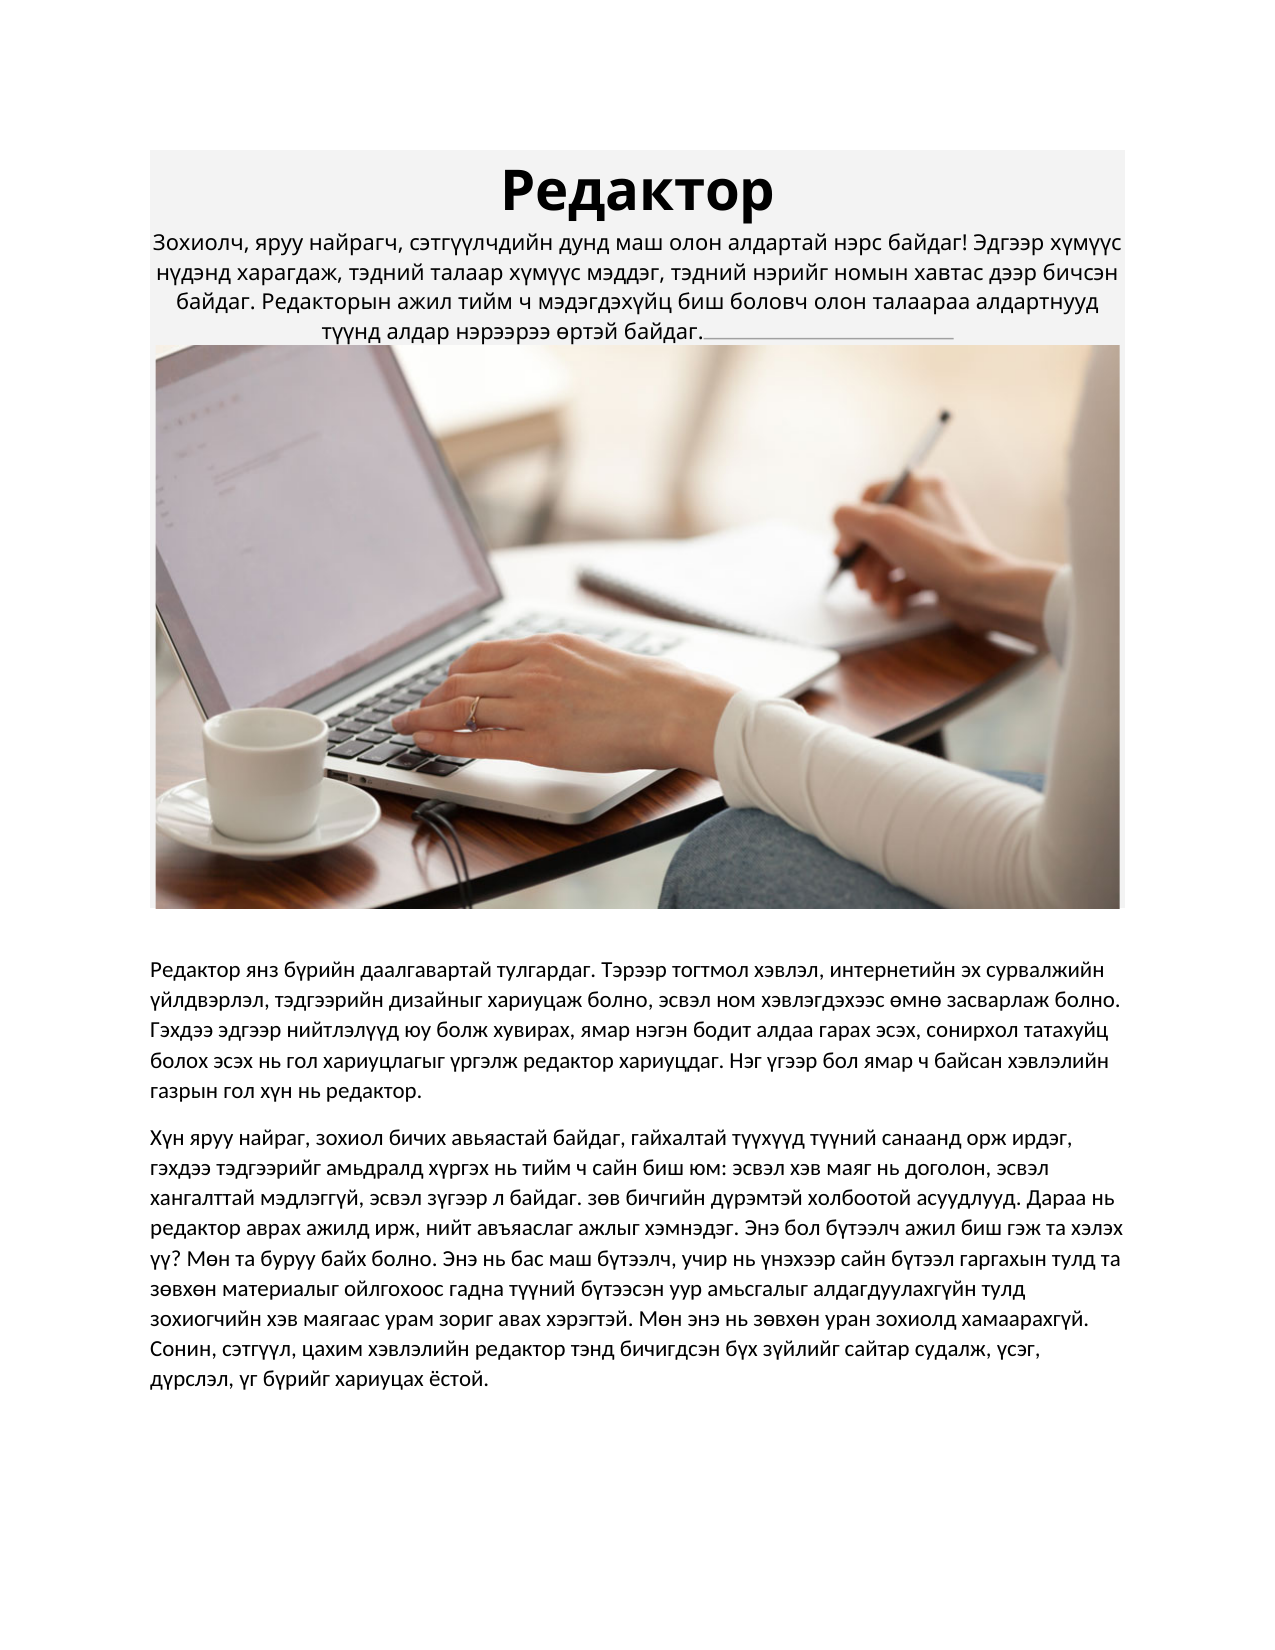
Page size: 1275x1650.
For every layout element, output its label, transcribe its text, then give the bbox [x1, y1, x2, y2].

text Зохиолч, яруу найрагч, сэтгүүлчдийн дунд маш олон алдартай нэрс байдаг! Эдгээр хүмүүс нүдэнд харагдаж, тэдний талаар хүмүүс мэддэг, тэдний нэрийг номын хавтас дээр бичсэн байдаг. Редакторын ажил тийм ч мэдэгдэхүйц биш боловч олон талаараа алдартнууд түүнд алдар нэрээрээ өртэй байдаг. [150, 227, 1125, 346]
text Редактор янз бүрийн даалгавартай тулгардаг. Тэрээр тогтмол хэвлэл, интернетийн эх сурвалжийн үйлдвэрлэл, тэдгээрийн дизайныг хариуцаж болно, эсвэл ном хэвлэгдэхээс өмнө засварлаж болно. Гэхдээ эдгээр нийтлэлүүд юу болж хувирах, ямар нэгэн бодит алдаа гарах эсэх, сонирхол татахуйц болох эсэх нь гол хариуцлагыг үргэлж редактор хариуцдаг. Нэг үгээр бол ямар ч байсан хэвлэлийн газрын гол хүн нь редактор. [150, 955, 1125, 1104]
picture [155, 345, 1120, 909]
text Хүн яруу найраг, зохиол бичих авьяастай байдаг, гайхалтай түүхүүд түүний санаанд орж ирдэг, гэхдээ тэдгээрийг амьдралд хүргэх нь тийм ч сайн биш юм: эсвэл хэв маяг нь доголон, эсвэл хангалттай мэдлэггүй, эсвэл зүгээр л байдаг. зөв бичгийн дүрэмтэй холбоотой асуудлууд. Дараа нь редактор аврах ажилд ирж, нийт авъяаслаг ажлыг хэмнэдэг. Энэ бол бүтээлч ажил биш гэж та хэлэх үү? Мөн та буруу байх болно. Энэ нь бас маш бүтээлч, учир нь үнэхээр сайн бүтээл гаргахын тулд та зөвхөн материалыг ойлгохоос гадна түүний бүтээсэн уур амьсгалыг алдагдуулахгүйн тулд зохиогчийн хэв маягаас урам зориг авах хэрэгтэй. Мөн энэ нь зөвхөн уран зохиолд хамаарахгүй. Сонин, сэтгүүл, цахим хэвлэлийн редактор тэнд бичигдсэн бүх зүйлийг сайтар судалж, үсэг, дүрслэл, үг бүрийг хариуцах ёстой. [150, 1123, 1125, 1392]
text Редактор [150, 150, 1125, 227]
